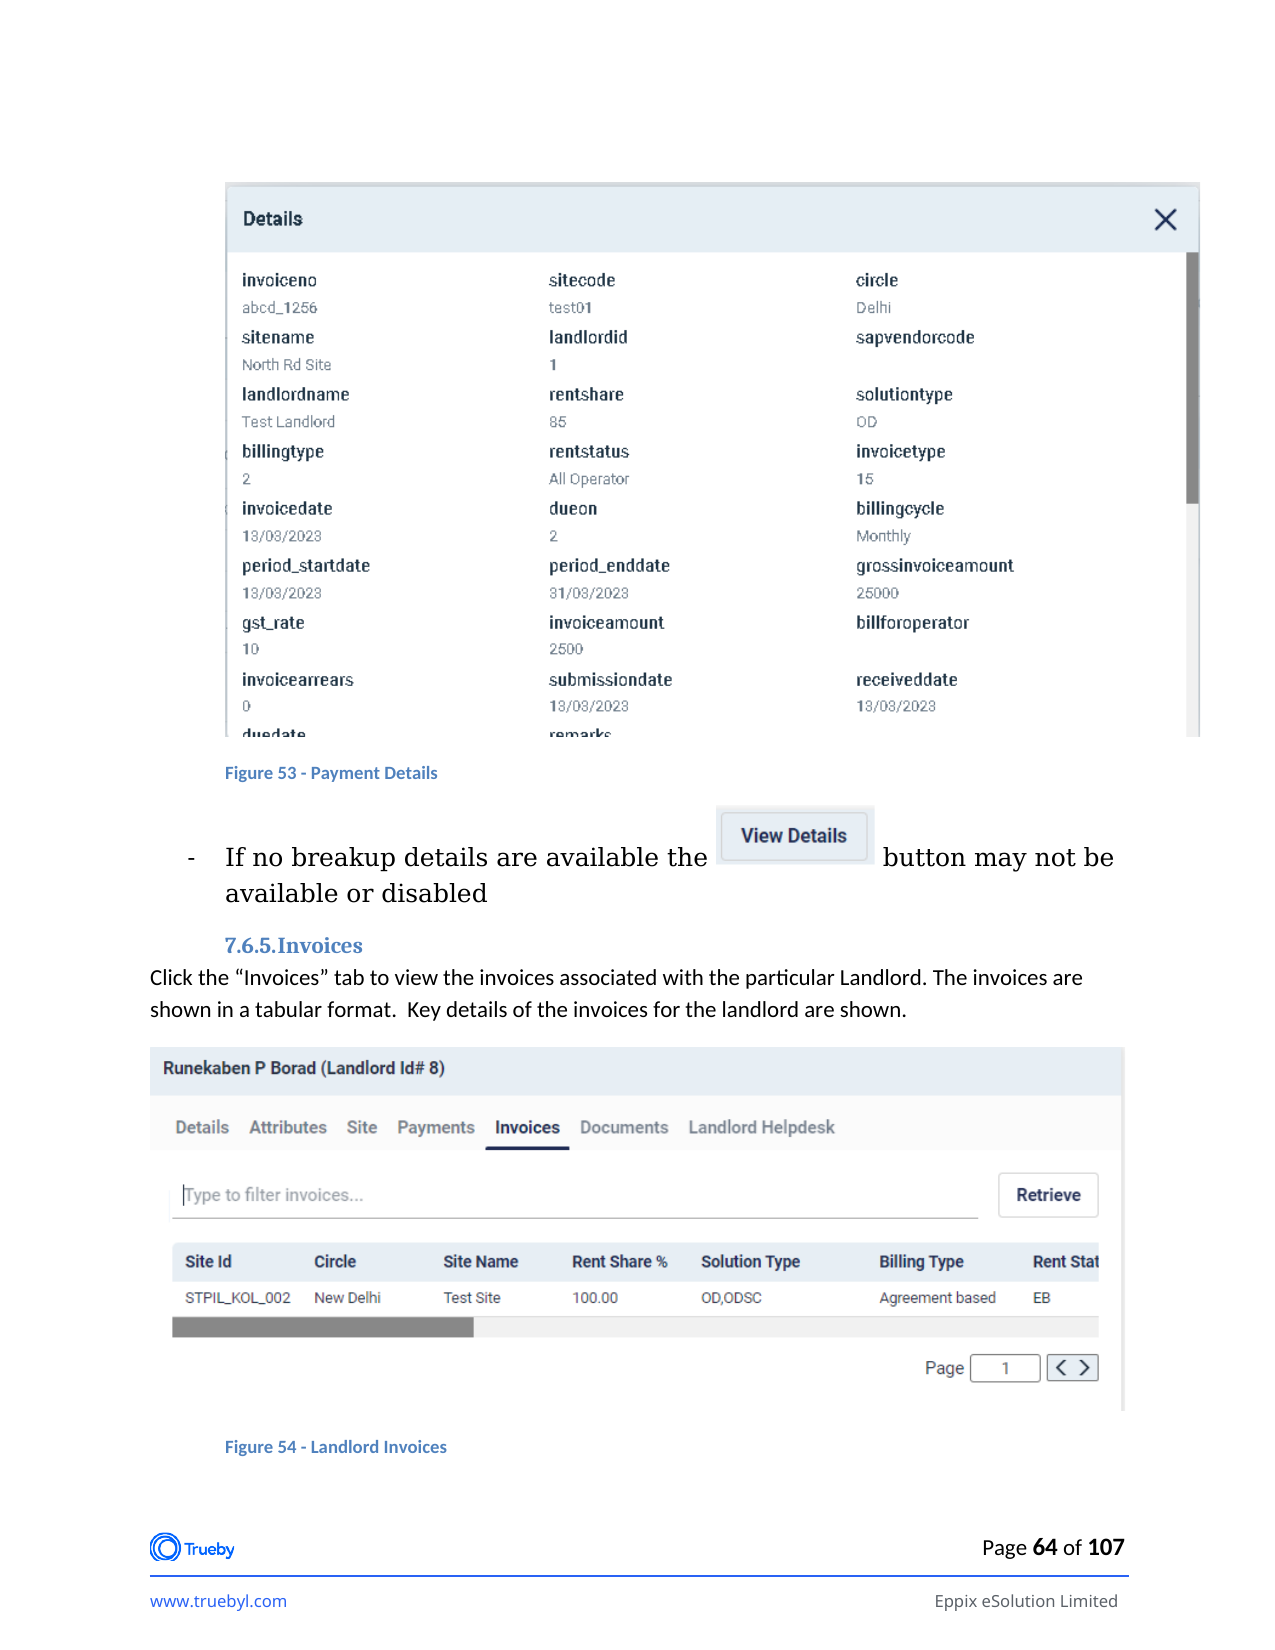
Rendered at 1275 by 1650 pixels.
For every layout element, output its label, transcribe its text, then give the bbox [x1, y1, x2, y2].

picture [225, 182, 1200, 737]
picture [716, 805, 875, 867]
subtitle Invoices [225, 932, 1125, 959]
picture [150, 1047, 1125, 1411]
list If no breakup details are available the button may not be available or disabled [187, 805, 1125, 907]
text Figure 53 - Payment Details [150, 761, 1125, 784]
picture [149, 1532, 235, 1561]
text Figure 54 - Landlord Invoices [150, 1435, 1125, 1458]
text Click the “Invoices” tab to view the invoices associated with the particular Landlord. The invoices are shown in a tabular format. Key details of the invoices for the landlord are shown. [150, 963, 1125, 1023]
